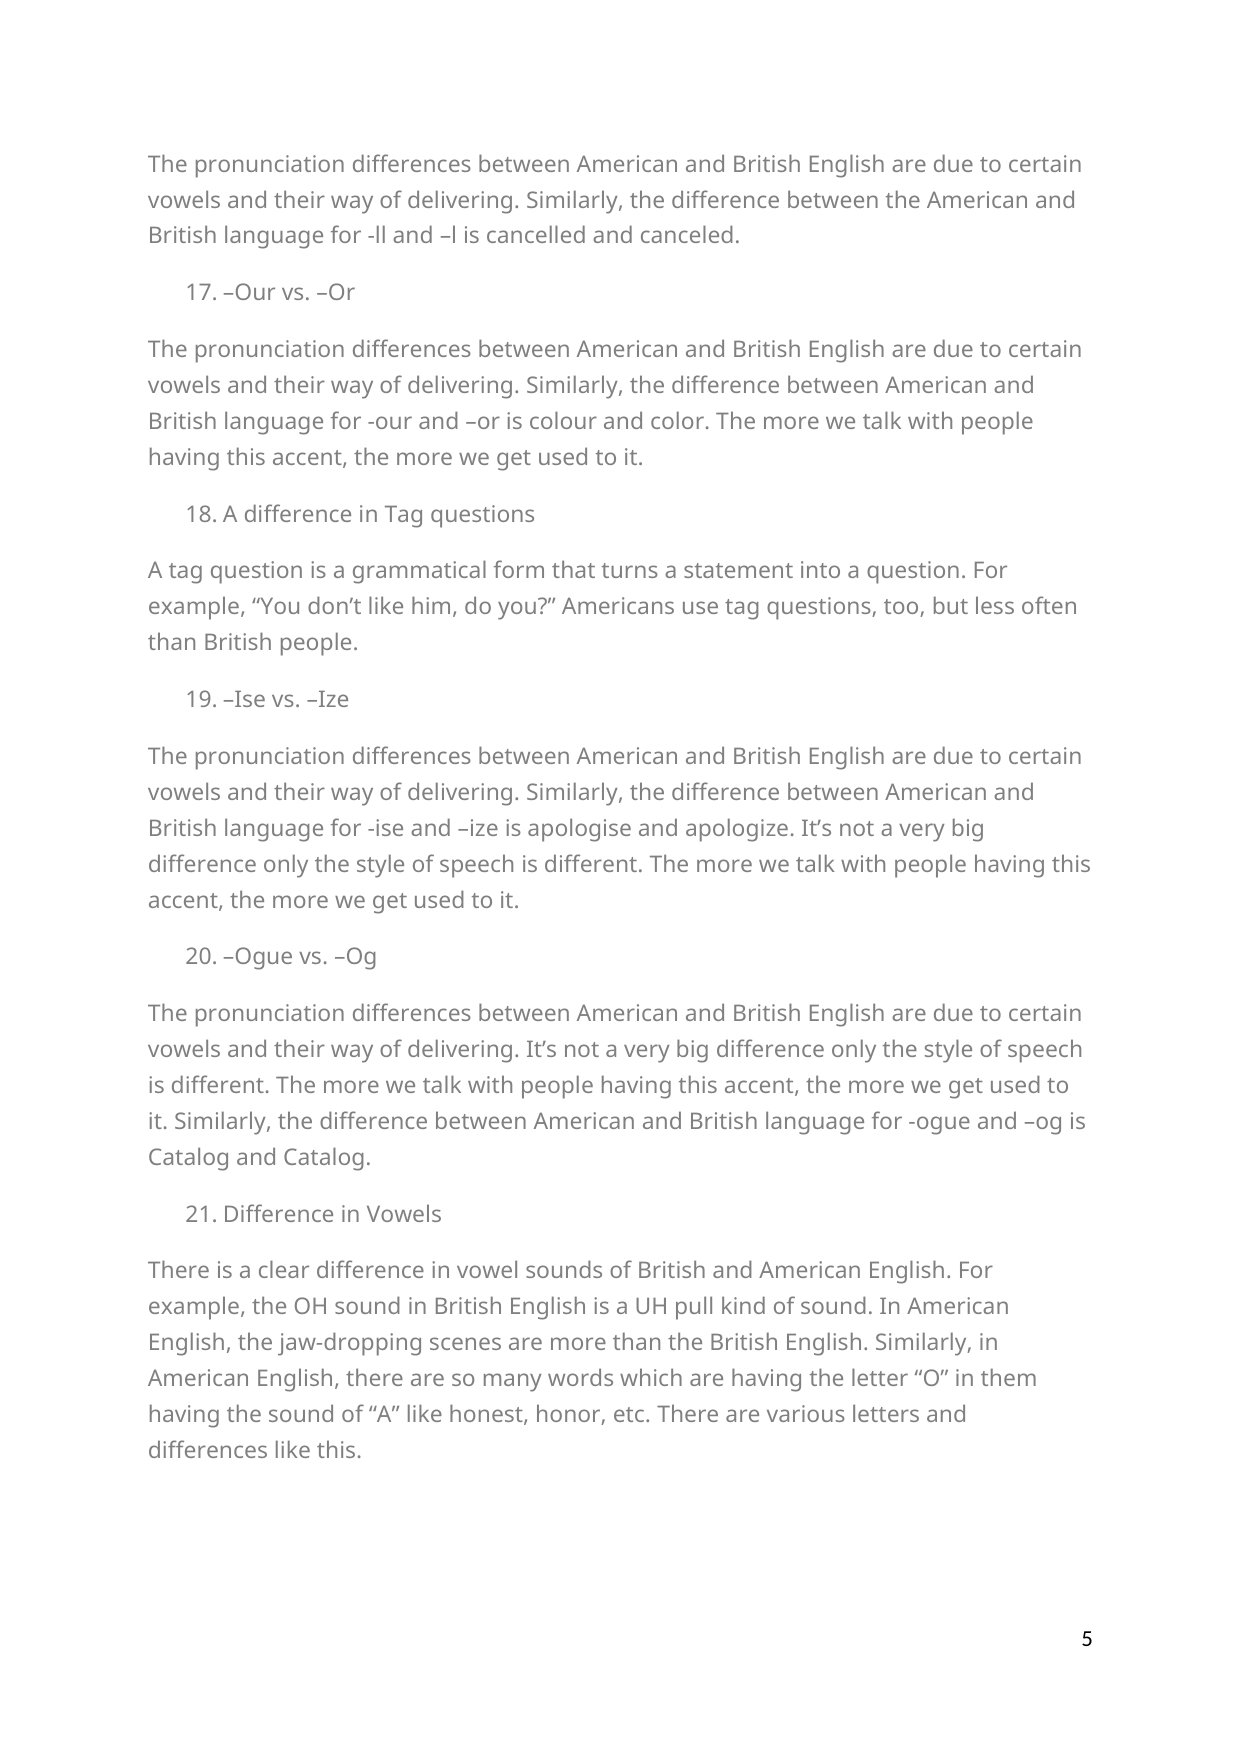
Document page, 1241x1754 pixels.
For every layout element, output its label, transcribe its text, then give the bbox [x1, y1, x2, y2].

text The pronunciation differences between American and British English are due to certain vowels and their way of delivering. Similarly, the difference between American and British language for -our and –or is colour and color. The more we talk with people having this accent, the more we get used to it. [148, 333, 1093, 472]
text The pronunciation differences between American and British English are due to certain vowels and their way of delivering. Similarly, the difference between American and British language for -ise and –ize is apologise and apologize. It’s not a very big difference only the style of speech is different. The more we talk with people having this accent, the more we get used to it. [148, 740, 1093, 915]
list –Ise vs. –Ize [185, 683, 1093, 714]
list A difference in Tag questions [185, 498, 1093, 529]
list –Our vs. –Or [185, 276, 1093, 307]
text The pronunciation differences between American and British English are due to certain vowels and their way of delivering. It’s not a very big difference only the style of speech is different. The more we talk with people having this accent, the more we get used to it. Similarly, the difference between American and British language for -ogue and –og is Catalog and Catalog. [148, 997, 1093, 1172]
text The pronunciation differences between American and British English are due to certain vowels and their way of delivering. Similarly, the difference between the American and British language for -ll and –l is cancelled and canceled. [148, 148, 1093, 251]
list Difference in Vowels [185, 1198, 1093, 1229]
list –Ogue vs. –Og [185, 940, 1093, 972]
text There is a clear difference in vowel sounds of British and American English. For example, the OH sound in British English is a UH pull kind of sound. In American English, the jaw-dropping scenes are more than the British English. Similarly, in American English, there are so many words which are having the letter “O” in them having the sound of “A” like honest, honor, etc. There are various letters and differences like this. [148, 1254, 1093, 1465]
text A tag question is a grammatical form that turns a statement into a question. For example, “You don’t like him, do you?” Americans use tag questions, too, but less often than British people. [148, 554, 1093, 657]
